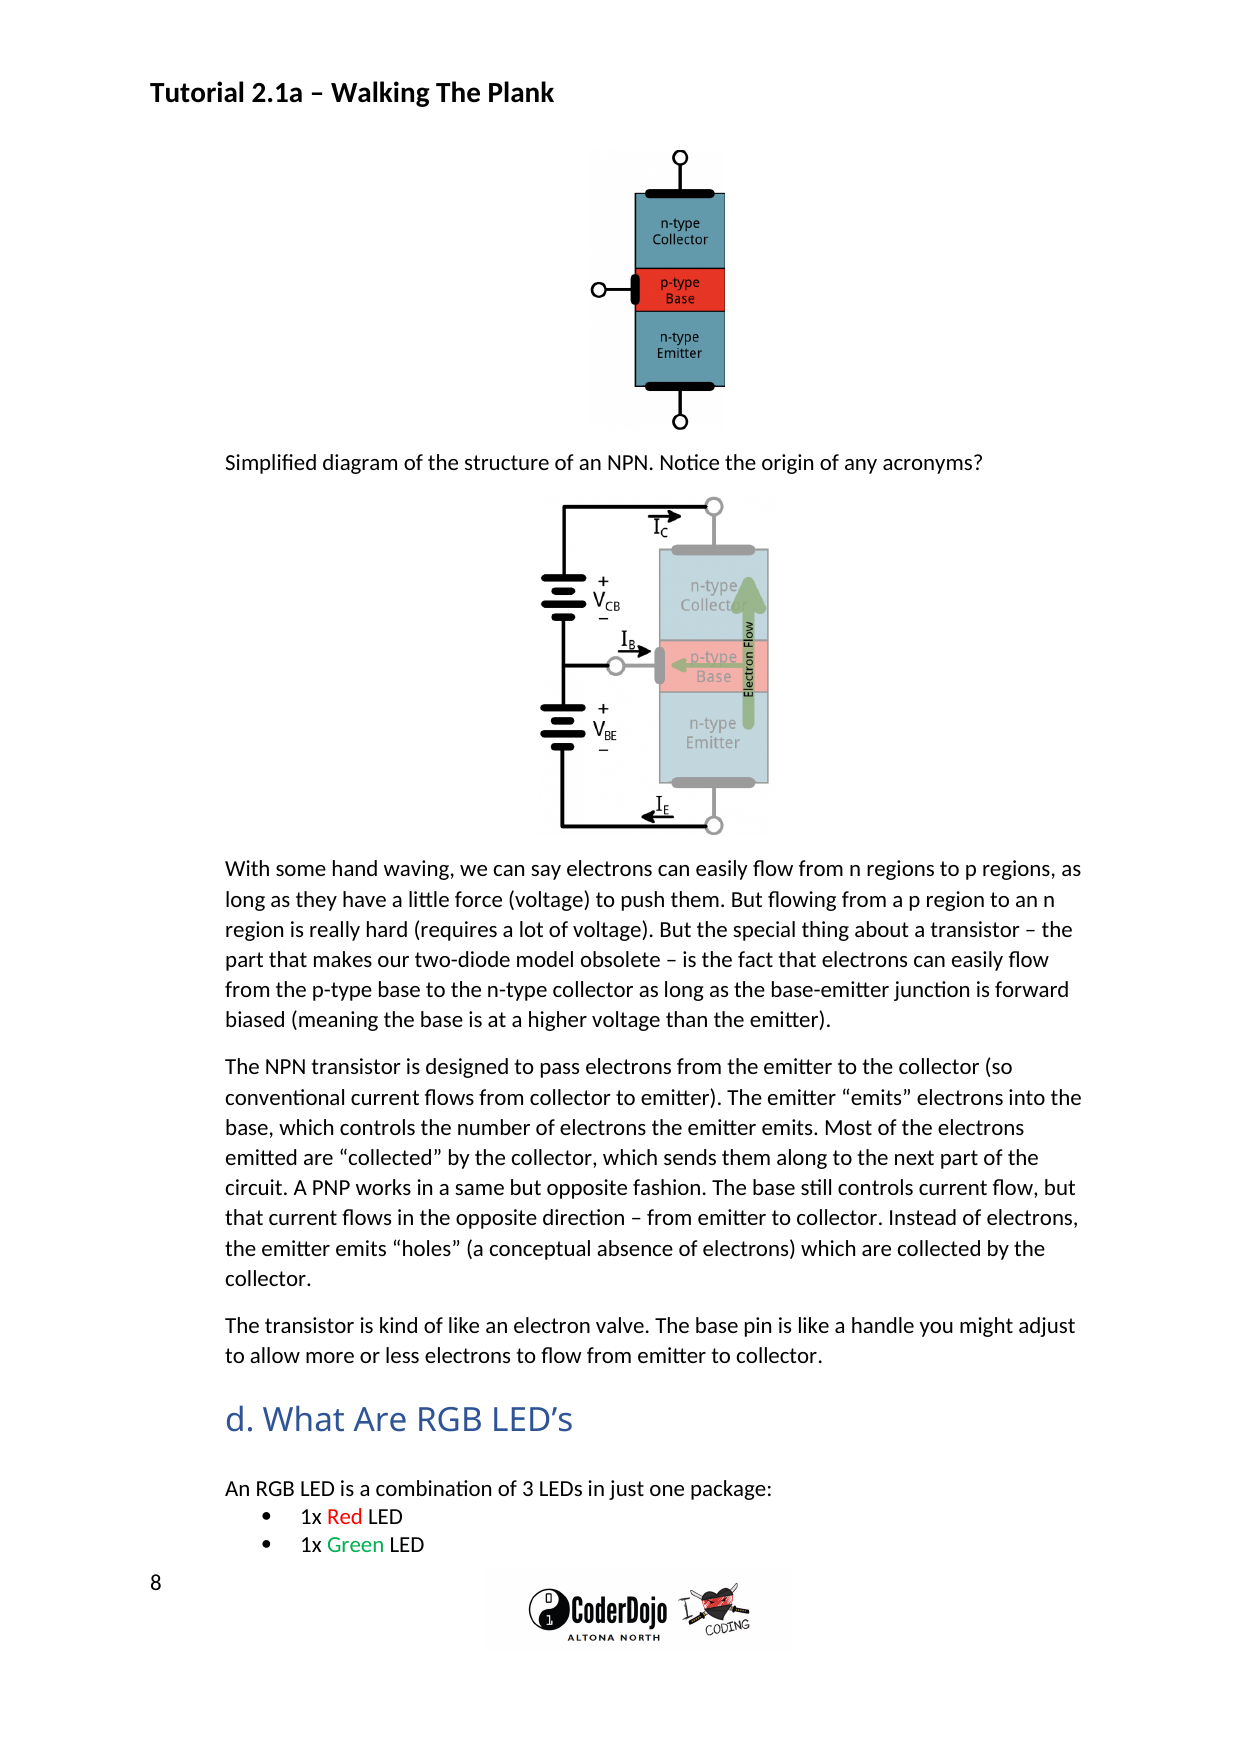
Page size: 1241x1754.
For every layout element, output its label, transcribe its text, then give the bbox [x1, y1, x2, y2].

picture [486, 1568, 792, 1653]
text An RGB LED is a combination of 3 LEDs in just one package: [225, 1474, 1090, 1502]
picture [590, 150, 725, 430]
picture [537, 495, 778, 836]
text The transistor is kind of like an electron valve. The base pin is like a handle you might adjust to allow more or less electrons to flow from emitter to collector. [225, 1311, 1090, 1369]
subtitle What Are RGB LED’s [225, 1396, 1090, 1442]
text With some hand waving, we can say electrons can easily flow from n regions to p regions, as long as they have a little force (voltage) to push them. But flowing from a p region to an n region is really hard (requires a lot of voltage). But the special thing about a transistor – the part that makes our two-diode model obsolete – is the fact that electrons can easily flow from the p-type base to the n-type collector as long as the base-emitter junction is forward biased (meaning the base is at a higher voltage than the emitter). [225, 854, 1090, 1034]
text Simplified diagram of the structure of an NPN. Notice the origin of any acronyms? [225, 448, 1090, 476]
list 1x Red LED [262, 1502, 1090, 1530]
text The NPN transistor is designed to pass electrons from the emitter to the collector (so conventional current flows from collector to emitter). The emitter “emits” electrons into the base, which controls the number of electrons the emitter emits. Most of the electrons emitted are “collected” by the collector, which sends them along to the next part of the circuit. A PNP works in a same but opposite fashion. The base still controls current flow, but that current flows in the opposite direction – from emitter to collector. Instead of electrons, the emitter emits “holes” (a conceptual absence of electrons) which are collected by the collector. [225, 1052, 1090, 1292]
list 1x Green LED [262, 1530, 1090, 1558]
